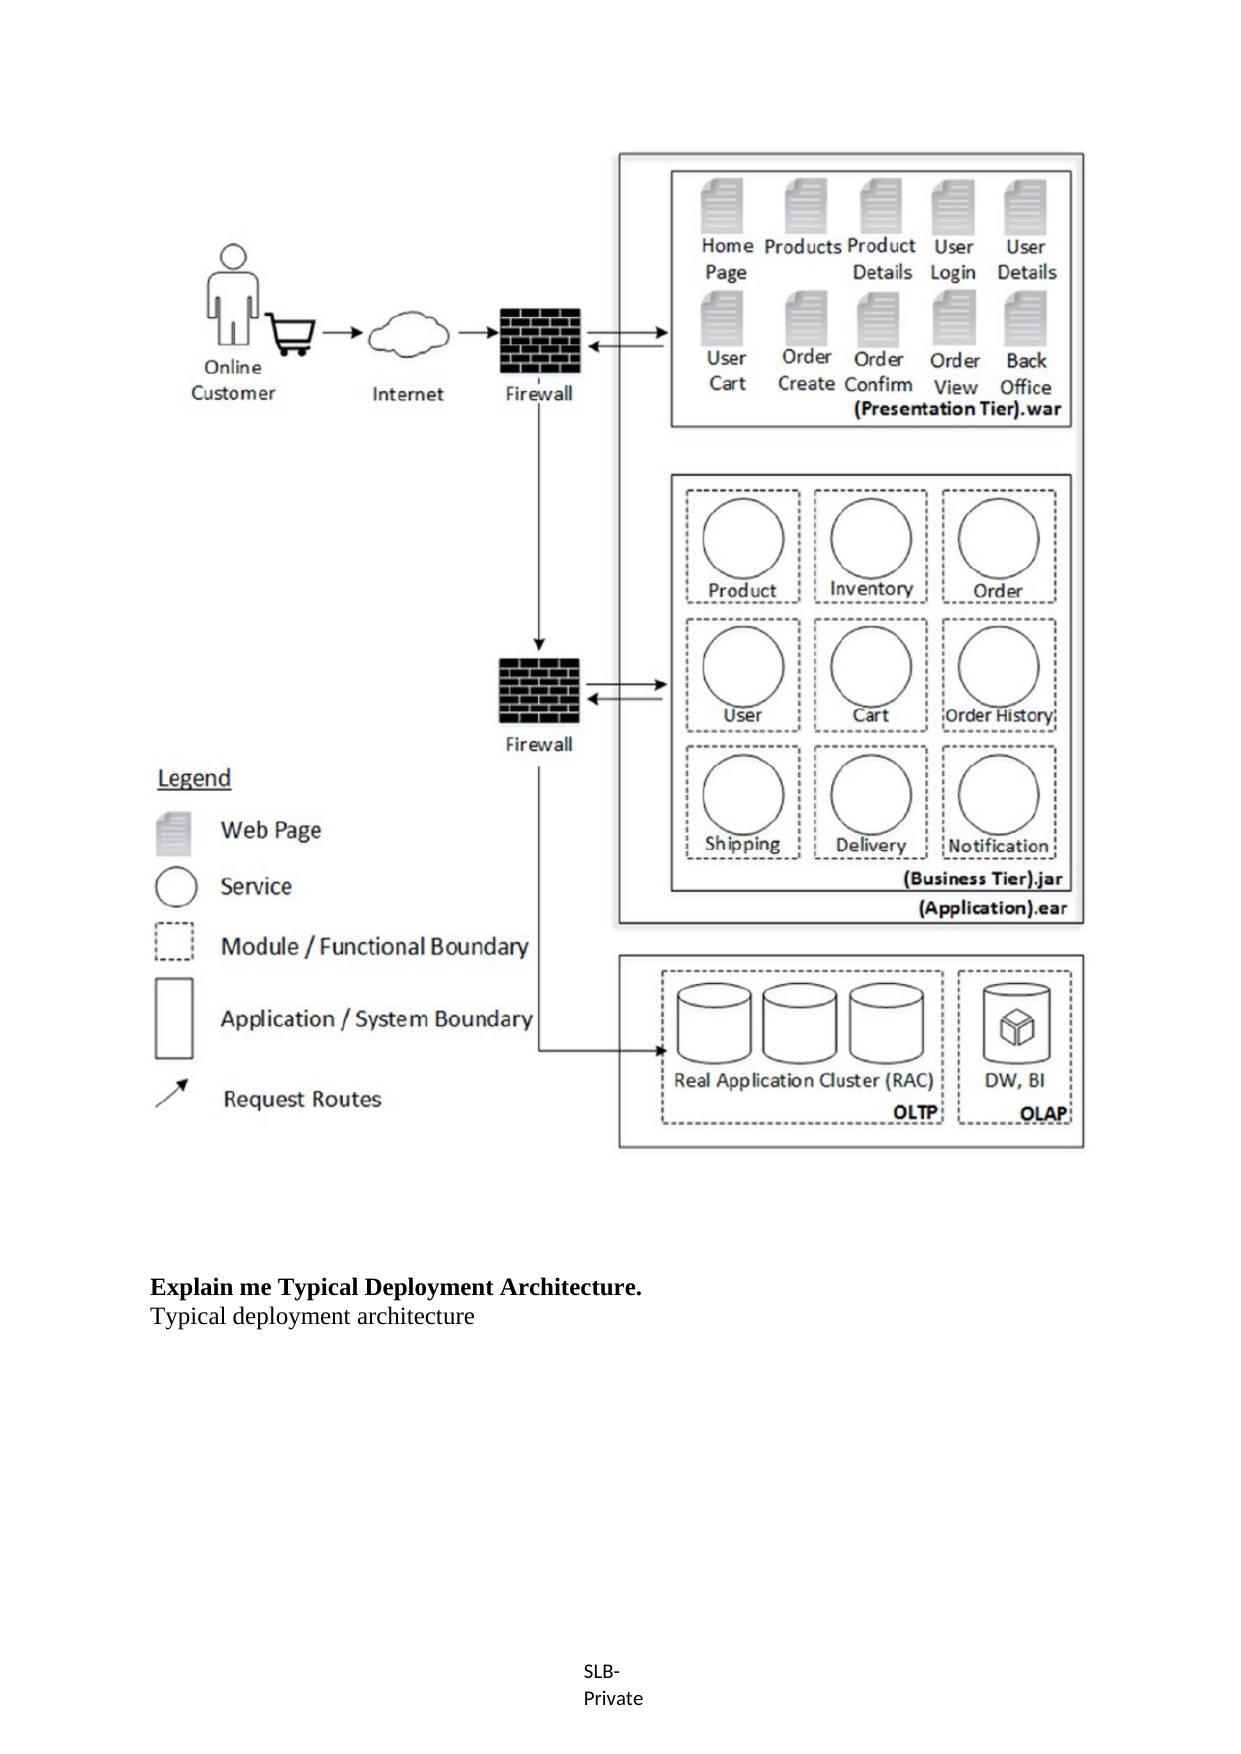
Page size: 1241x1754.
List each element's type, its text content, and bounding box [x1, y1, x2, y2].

picture [150, 150, 1091, 1158]
text Typical deployment architecture [150, 1301, 1090, 1330]
text Explain me Typical Deployment Architecture. [150, 1272, 1090, 1301]
